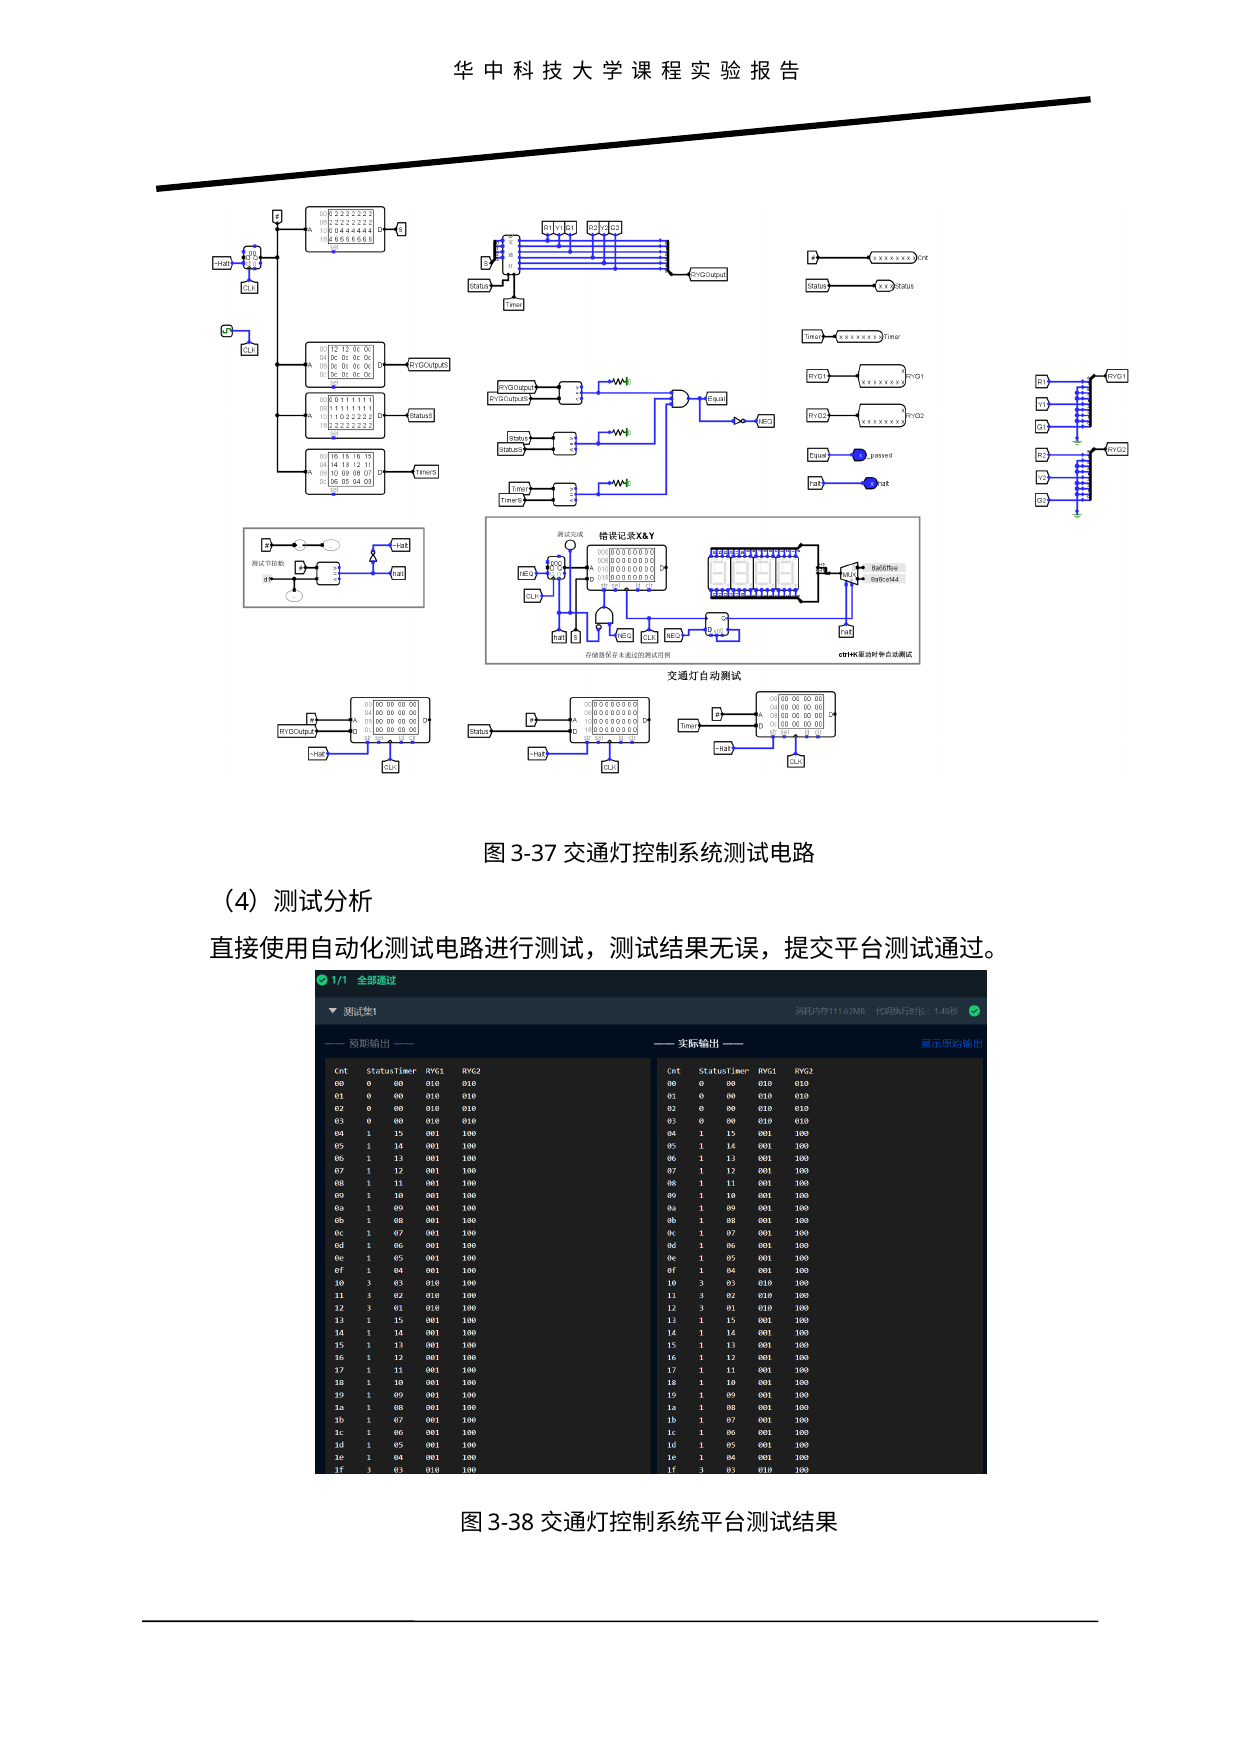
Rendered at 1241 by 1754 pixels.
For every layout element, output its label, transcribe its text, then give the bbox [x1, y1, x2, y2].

picture [315, 970, 987, 1474]
text 图3-37 交通灯控制系统测试电路 [159, 827, 1093, 875]
picture [209, 205, 1143, 783]
text 直接使用自动化测试电路进行测试，测试结果无误，提交平台测试通过。 [159, 923, 1093, 971]
text （4）测试分析 [159, 875, 1093, 923]
text 图3-38 交通灯控制系统平台测试结果 [159, 1497, 1093, 1544]
